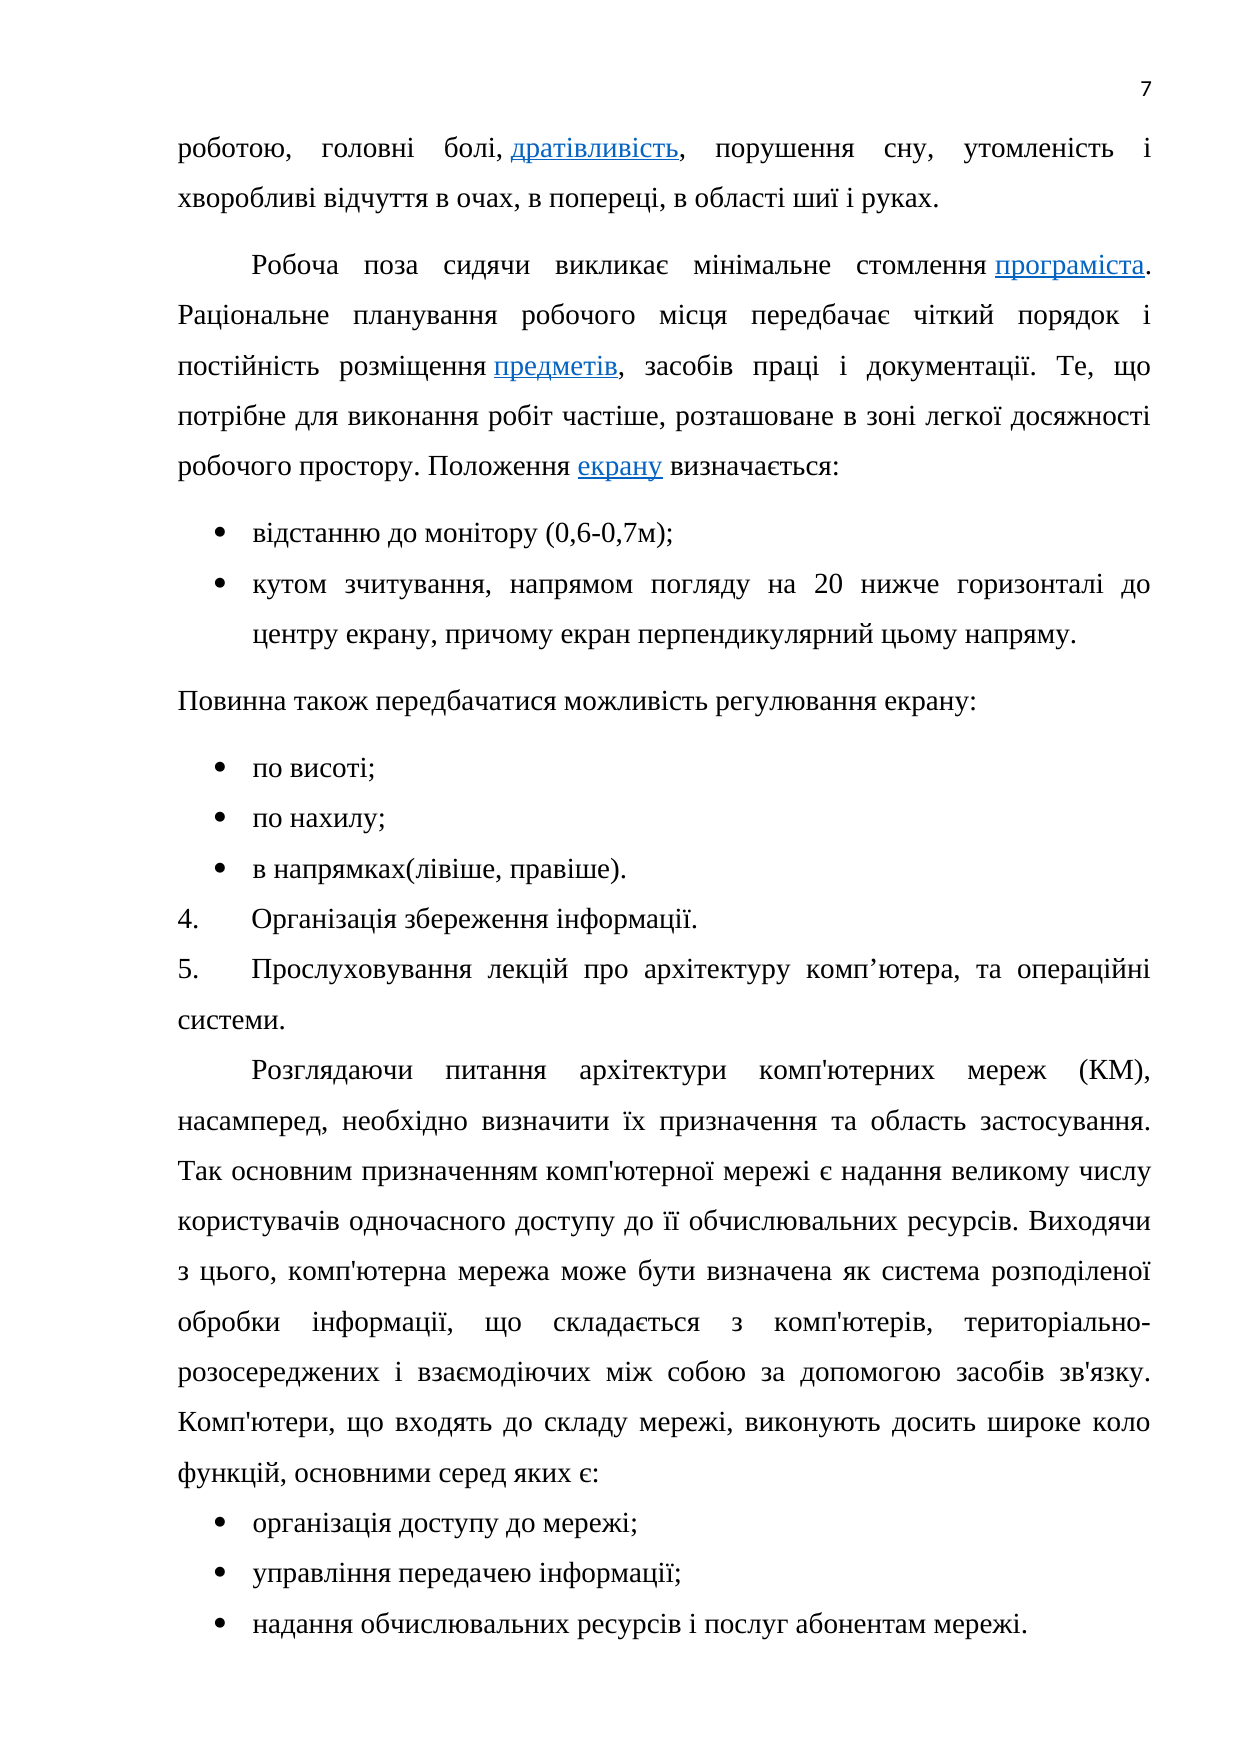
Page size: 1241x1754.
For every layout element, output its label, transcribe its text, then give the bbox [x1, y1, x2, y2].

list надання обчислювальних ресурсів і послуг абонентам мережі. [215, 1606, 1152, 1639]
list по нахилу; [215, 801, 1152, 834]
list в напрямках(лівіше, правіше). [215, 851, 1152, 884]
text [177, 130, 1152, 214]
text Робоча поза сидячи викликає мінімальне стомлення програміста. Раціональне планування робочого місця передбачає чіткий порядок і постійність розміщення предметів, засобів праці і документації. Те, що потрібне для виконання робіт частіше, розташоване в зоні легкої досяжності робочого простору. Положення екрану визначається: [177, 247, 1152, 482]
list кутом зчитування, напрямом погляду на 20 нижче горизонталі до центру екрану, причому екран перпендикулярний цьому напряму. [215, 566, 1152, 650]
list організація доступу до мережі; [215, 1505, 1152, 1539]
list Організація збереження інформації. [177, 901, 1152, 935]
text Розглядаючи питання архітектури комп'ютерних мереж (КМ), насамперед, необхідно визначити їх призначення та область застосування. Так основним призначенням комп'ютерної мережі є надання великому числу користувачів одночасного доступу до її обчислювальних ресурсів. Виходячи з цього, комп'ютерна мережа може бути визначена як система розподіленої обробки інформації, що складається з комп'ютерів, територіально-розосереджених і взаємодіючих між собою за допомогою засобів зв'язку. Комп'ютери, що входять до складу мережі, виконують досить широке коло функцій, основними серед яких є: [177, 1052, 1152, 1488]
list Прослуховування лекцій про архітектуру комп’ютера, та операційні системи. [177, 952, 1152, 1036]
list управління передачею інформації; [215, 1556, 1152, 1589]
list відстанню до монітору (0,6-0,7м); [215, 515, 1152, 549]
text Повинна також передбачатися можливість регулювання екрану: [177, 683, 1152, 717]
list по висоті; [215, 750, 1152, 784]
